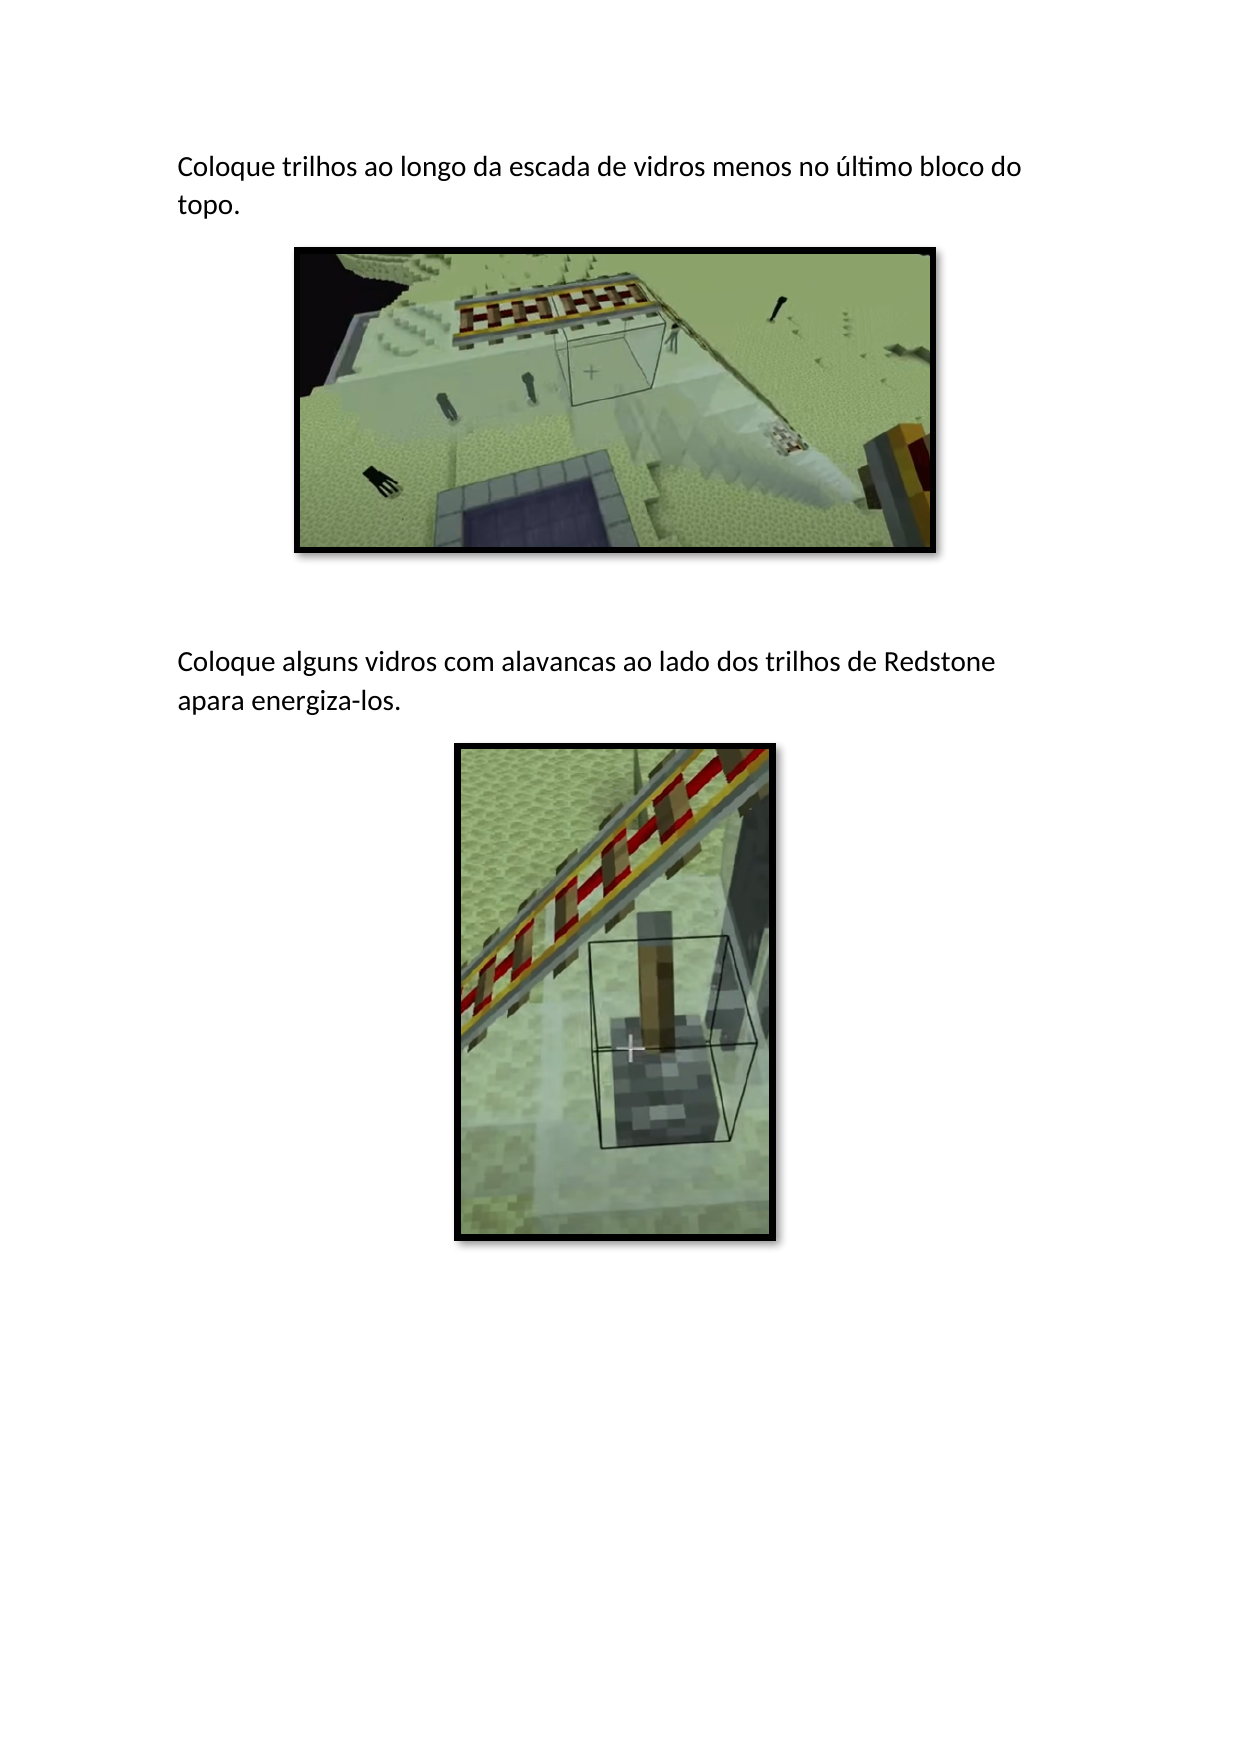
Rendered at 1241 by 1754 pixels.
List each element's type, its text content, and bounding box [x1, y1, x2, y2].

picture [300, 254, 930, 547]
text Coloque alguns vidros com alavancas ao lado dos trilhos de Redstone apara energiza-los. [177, 643, 1063, 717]
text Coloque trilhos ao longo da escada de vidros menos no último bloco do topo. [177, 148, 1063, 222]
picture [461, 749, 769, 1234]
